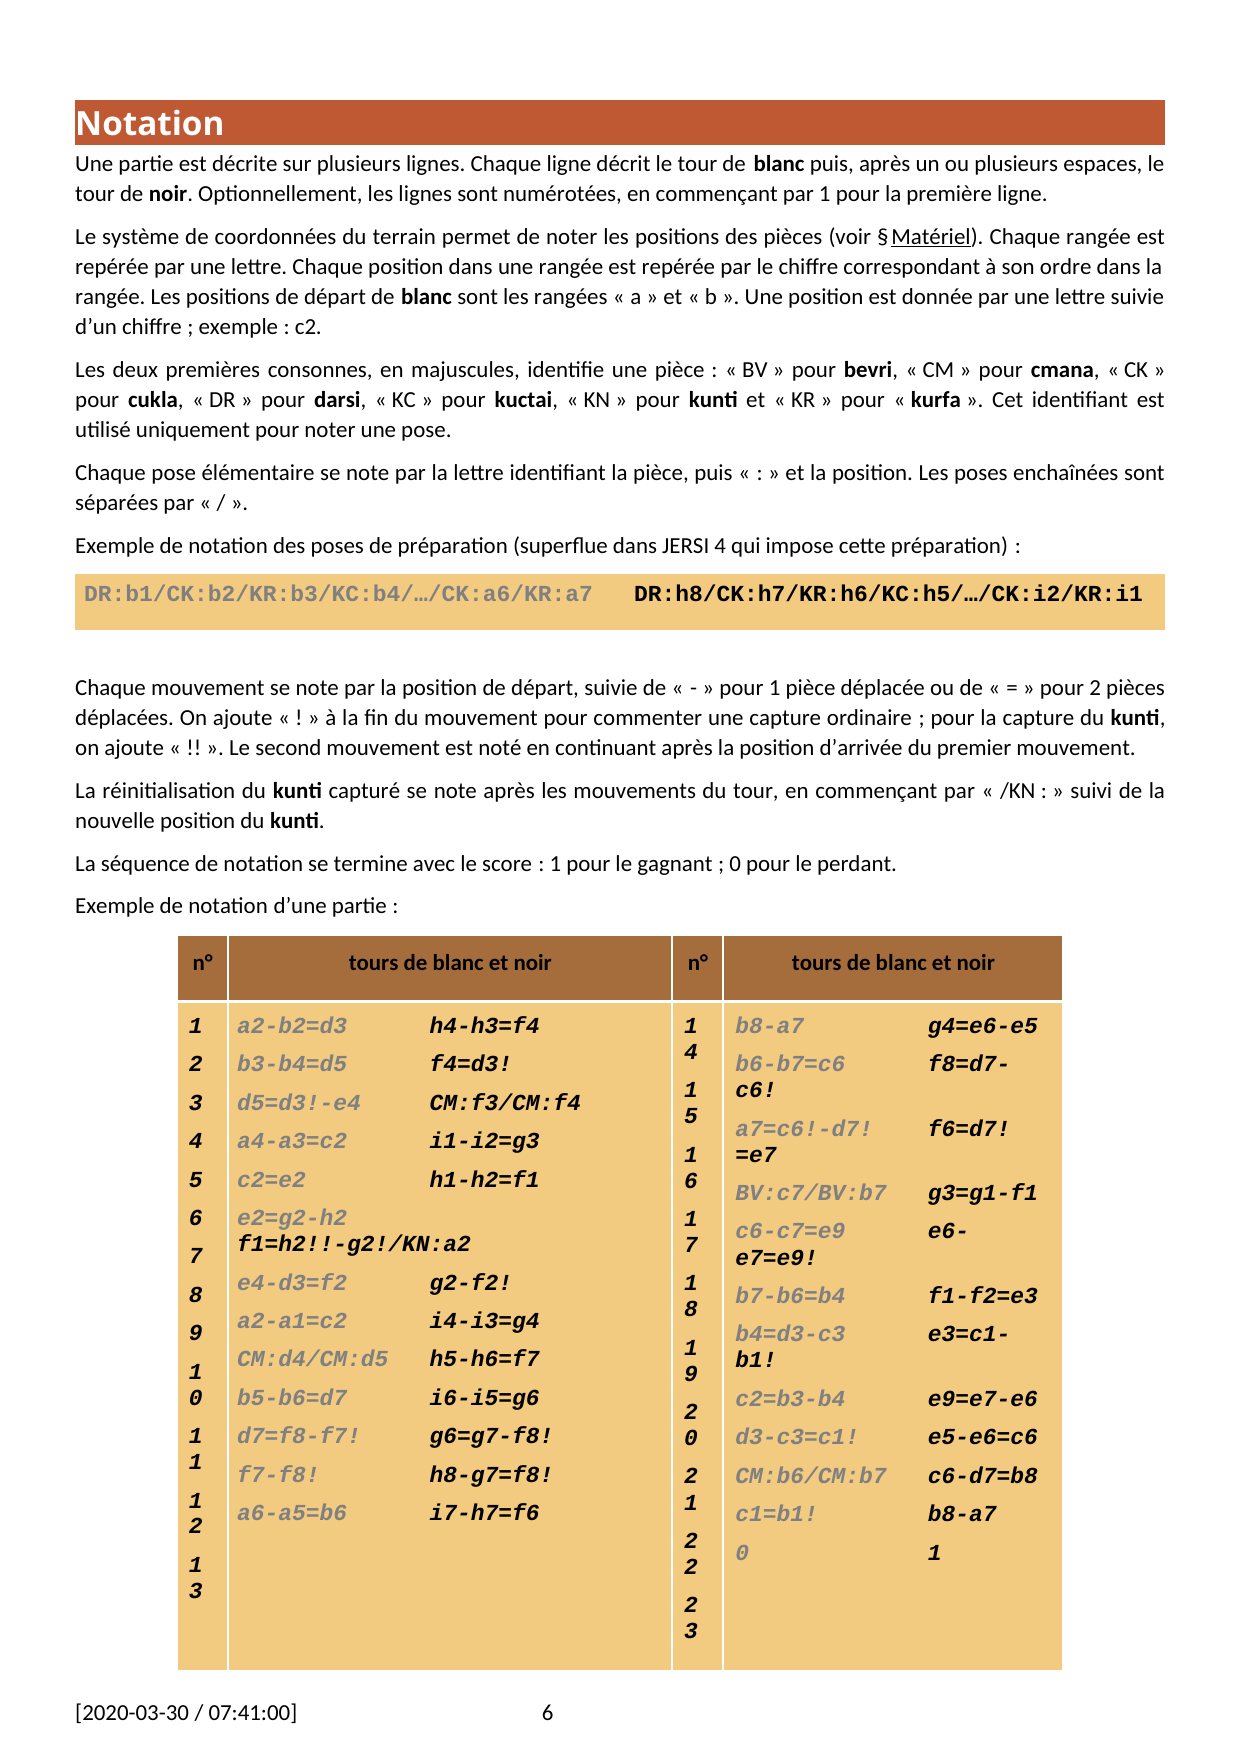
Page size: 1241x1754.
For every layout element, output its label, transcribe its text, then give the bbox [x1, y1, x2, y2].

text Chaque mouvement se note par la position de départ, suivie de « - » pour 1 pièce déplacée ou de « = » pour 2 pièces déplacées. On ajoute « ! » à la fin du mouvement pour commenter une capture ordinaire ; pour la capture du kunti, on ajoute « !! ». Le second mouvement est noté en continuant après la position d’arrivée du premier mouvement. [75, 673, 1165, 761]
text Exemple de notation d’une partie : [75, 892, 1165, 919]
table_header n° [673, 936, 722, 1000]
text Exemple de notation des poses de préparation (superflue dans JERSI 4 qui impose cette préparation) : [75, 531, 1165, 559]
table_header n° [178, 936, 227, 1000]
text Les deux premières consonnes, en majuscules, identifie une pièce : « BV » pour bevri, « CM » pour cmana, « CK » pour cukla, « DR » pour darsi, « KC » pour kuctai, « KN » pour kunti et « KR » pour « kurfa ». Cet identifiant est utilisé uniquement pour noter une pose. [75, 355, 1165, 444]
text La séquence de notation se termine avec le score : 1 pour le gagnant ; 0 pour le perdant. [75, 849, 1165, 877]
text La réinitialisation du kunti capturé se note après les mouvements du tour, en commençant par « /KN : » suivi de la nouvelle position du kunti. [75, 776, 1165, 834]
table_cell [229, 1003, 671, 1670]
text Une partie est décrite sur plusieurs lignes. Chaque ligne décrit le tour de blanc puis, après un ou plusieurs espaces, le tour de noir. Optionnellement, les lignes sont numérotées, en commençant par 1 pour la première ligne. [75, 149, 1165, 207]
text Le système de coordonnées du terrain permet de noter les positions des pièces (voir §Matériel). Chaque rangée est repérée par une lettre. Chaque position dans une rangée est repérée par le chiffre correspondant à son ordre dans la rangée. Les positions de départ de blanc sont les rangées « a » et « b ». Une position est donnée par une lettre suivie d’un chiffre ; exemple : c2. [75, 222, 1165, 341]
table_header DR:b1/CK:b2/KR:b3/KC:b4/…/CK:a6/KR:a7 DR:h8/CK:h7/KR:h6/KC:h5/…/CK:i2/KR:i1 [75, 574, 1165, 630]
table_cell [724, 1003, 1062, 1670]
subtitle Notation [224, 100, 1165, 145]
text Chaque pose élémentaire se note par la lettre identifiant la pièce, puis « : » et la position. Les poses enchaînées sont séparées par « / ». [75, 458, 1165, 517]
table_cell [673, 1003, 722, 1670]
table_header tours de blanc et noir [229, 936, 671, 1000]
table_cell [178, 1003, 227, 1670]
table_header tours de blanc et noir [724, 936, 1062, 1000]
